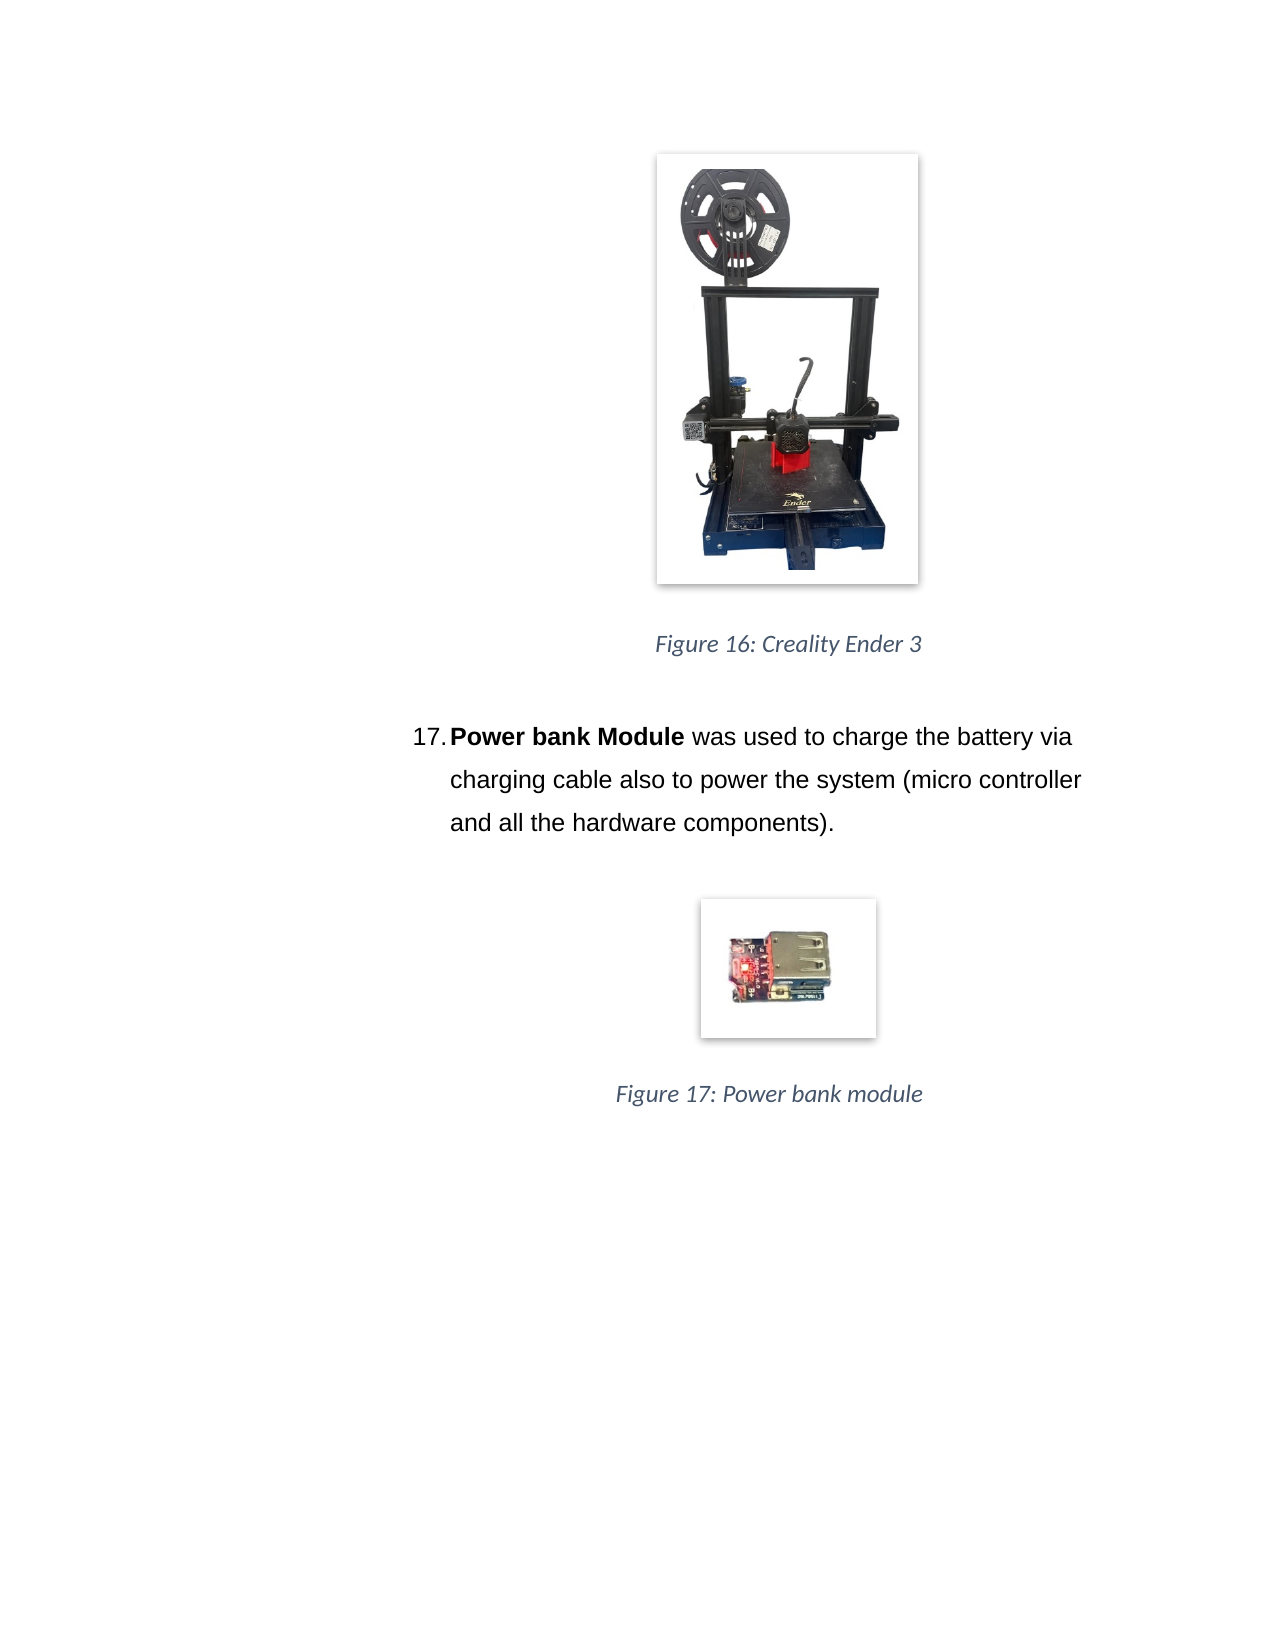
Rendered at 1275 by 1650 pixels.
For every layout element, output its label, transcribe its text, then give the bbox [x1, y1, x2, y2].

list Power bank Module was used to charge the battery via charging cable also to power the system (micro controller and all the hardware components). [412, 722, 1125, 837]
text Figure 17: Power bank module [225, 1078, 1125, 1109]
picture [716, 913, 861, 1024]
text Figure 16: Creality Ender 3 [225, 628, 1125, 658]
picture [672, 169, 903, 570]
